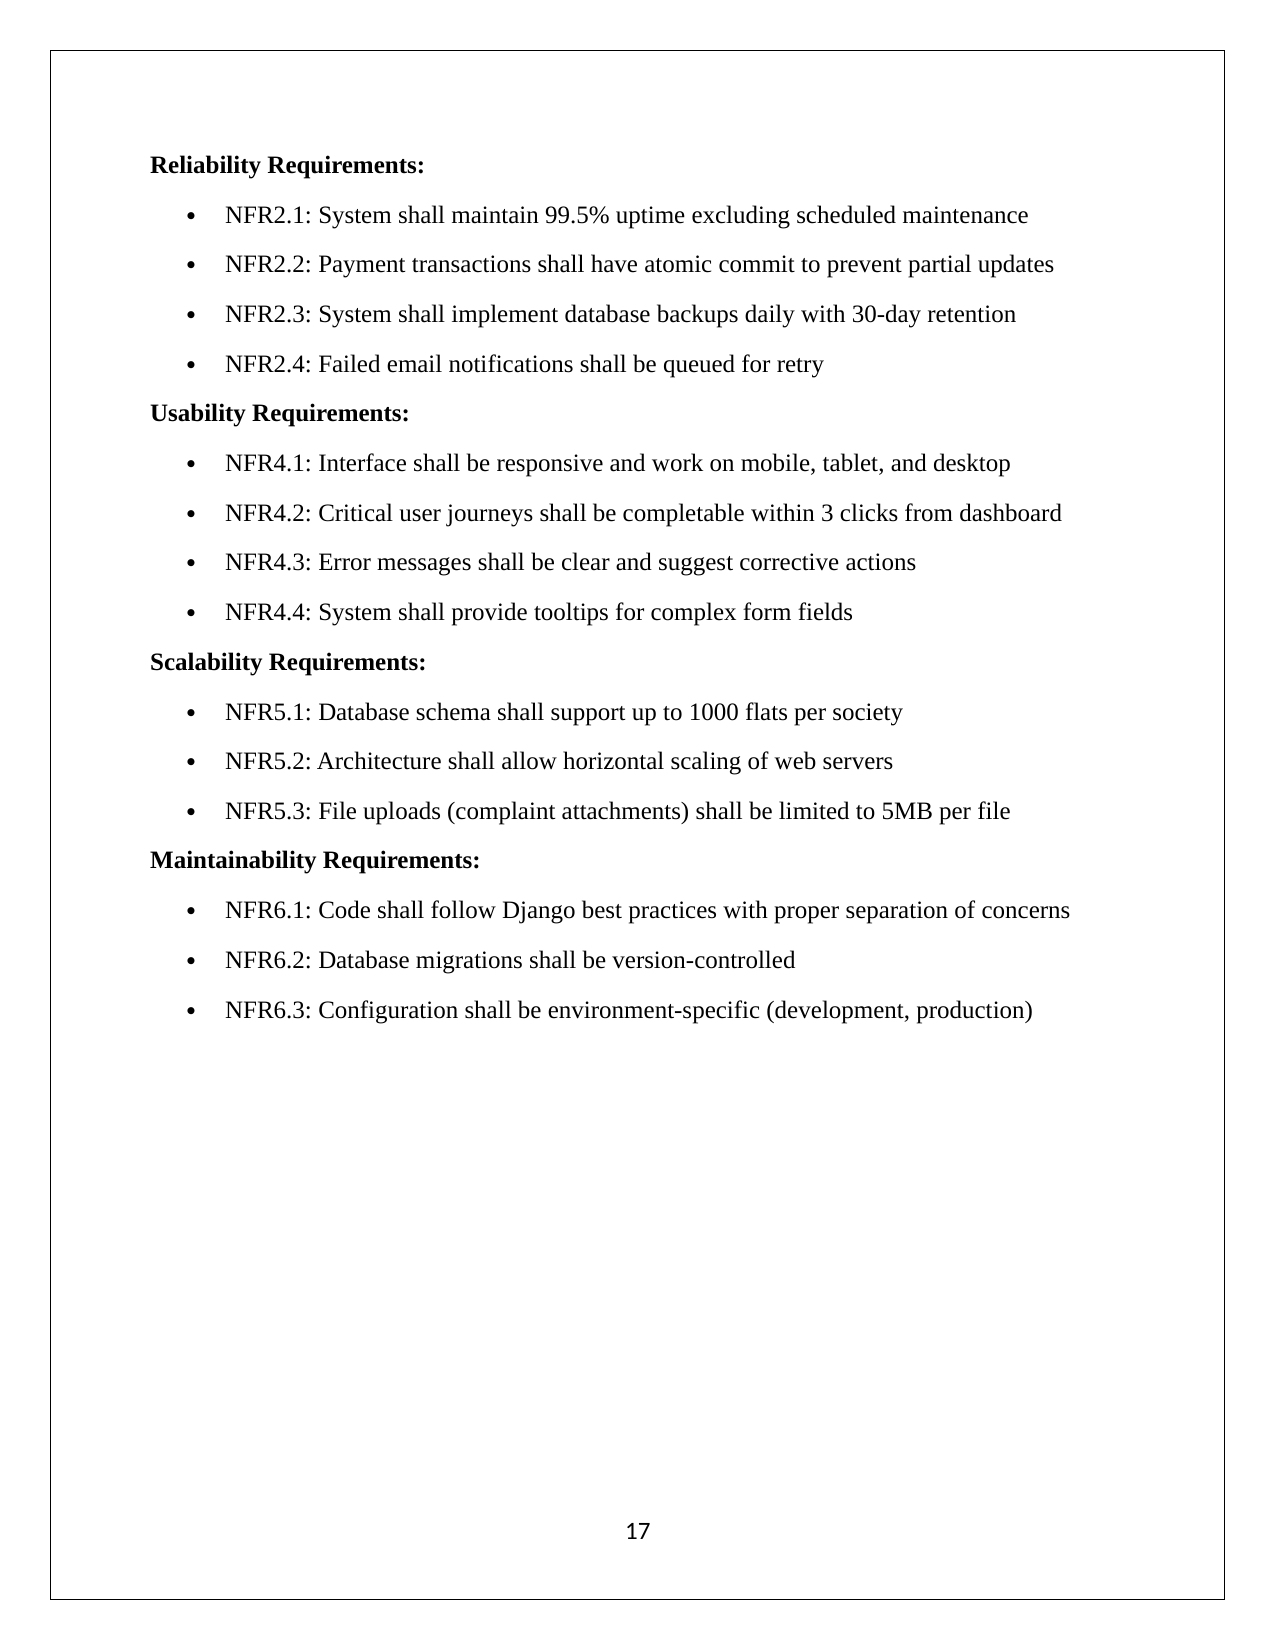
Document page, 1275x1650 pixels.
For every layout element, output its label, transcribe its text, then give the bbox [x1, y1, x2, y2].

text Reliability Requirements: [150, 150, 1125, 179]
list NFR5.3: File uploads (complaint attachments) shall be limited to 5MB per file [187, 796, 1125, 825]
list NFR5.2: Architecture shall allow horizontal scaling of web servers [187, 746, 1125, 775]
text Maintainability Requirements: [150, 846, 1125, 874]
list NFR2.4: Failed email notifications shall be queued for retry [187, 349, 1125, 377]
list NFR2.1: System shall maintain 99.5% uptime excluding scheduled maintenance [187, 200, 1125, 228]
list NFR4.4: System shall provide tooltips for complex form fields [187, 597, 1125, 626]
list NFR4.2: Critical user journeys shall be completable within 3 clicks from dashboard [187, 498, 1125, 527]
text Usability Requirements: [150, 398, 1125, 427]
list NFR4.3: Error messages shall be clear and suggest corrective actions [187, 547, 1125, 576]
text Scalability Requirements: [150, 647, 1125, 676]
list NFR6.1: Code shall follow Django best practices with proper separation of concerns [187, 895, 1125, 924]
list NFR4.1: Interface shall be responsive and work on mobile, tablet, and desktop [187, 448, 1125, 477]
list NFR5.1: Database schema shall support up to 1000 flats per society [187, 697, 1125, 725]
list NFR6.3: Configuration shall be environment-specific (development, production) [187, 995, 1125, 1023]
list NFR2.2: Payment transactions shall have atomic commit to prevent partial updates [187, 249, 1125, 278]
list NFR6.2: Database migrations shall be version-controlled [187, 945, 1125, 974]
list NFR2.3: System shall implement database backups daily with 30-day retention [187, 299, 1125, 328]
